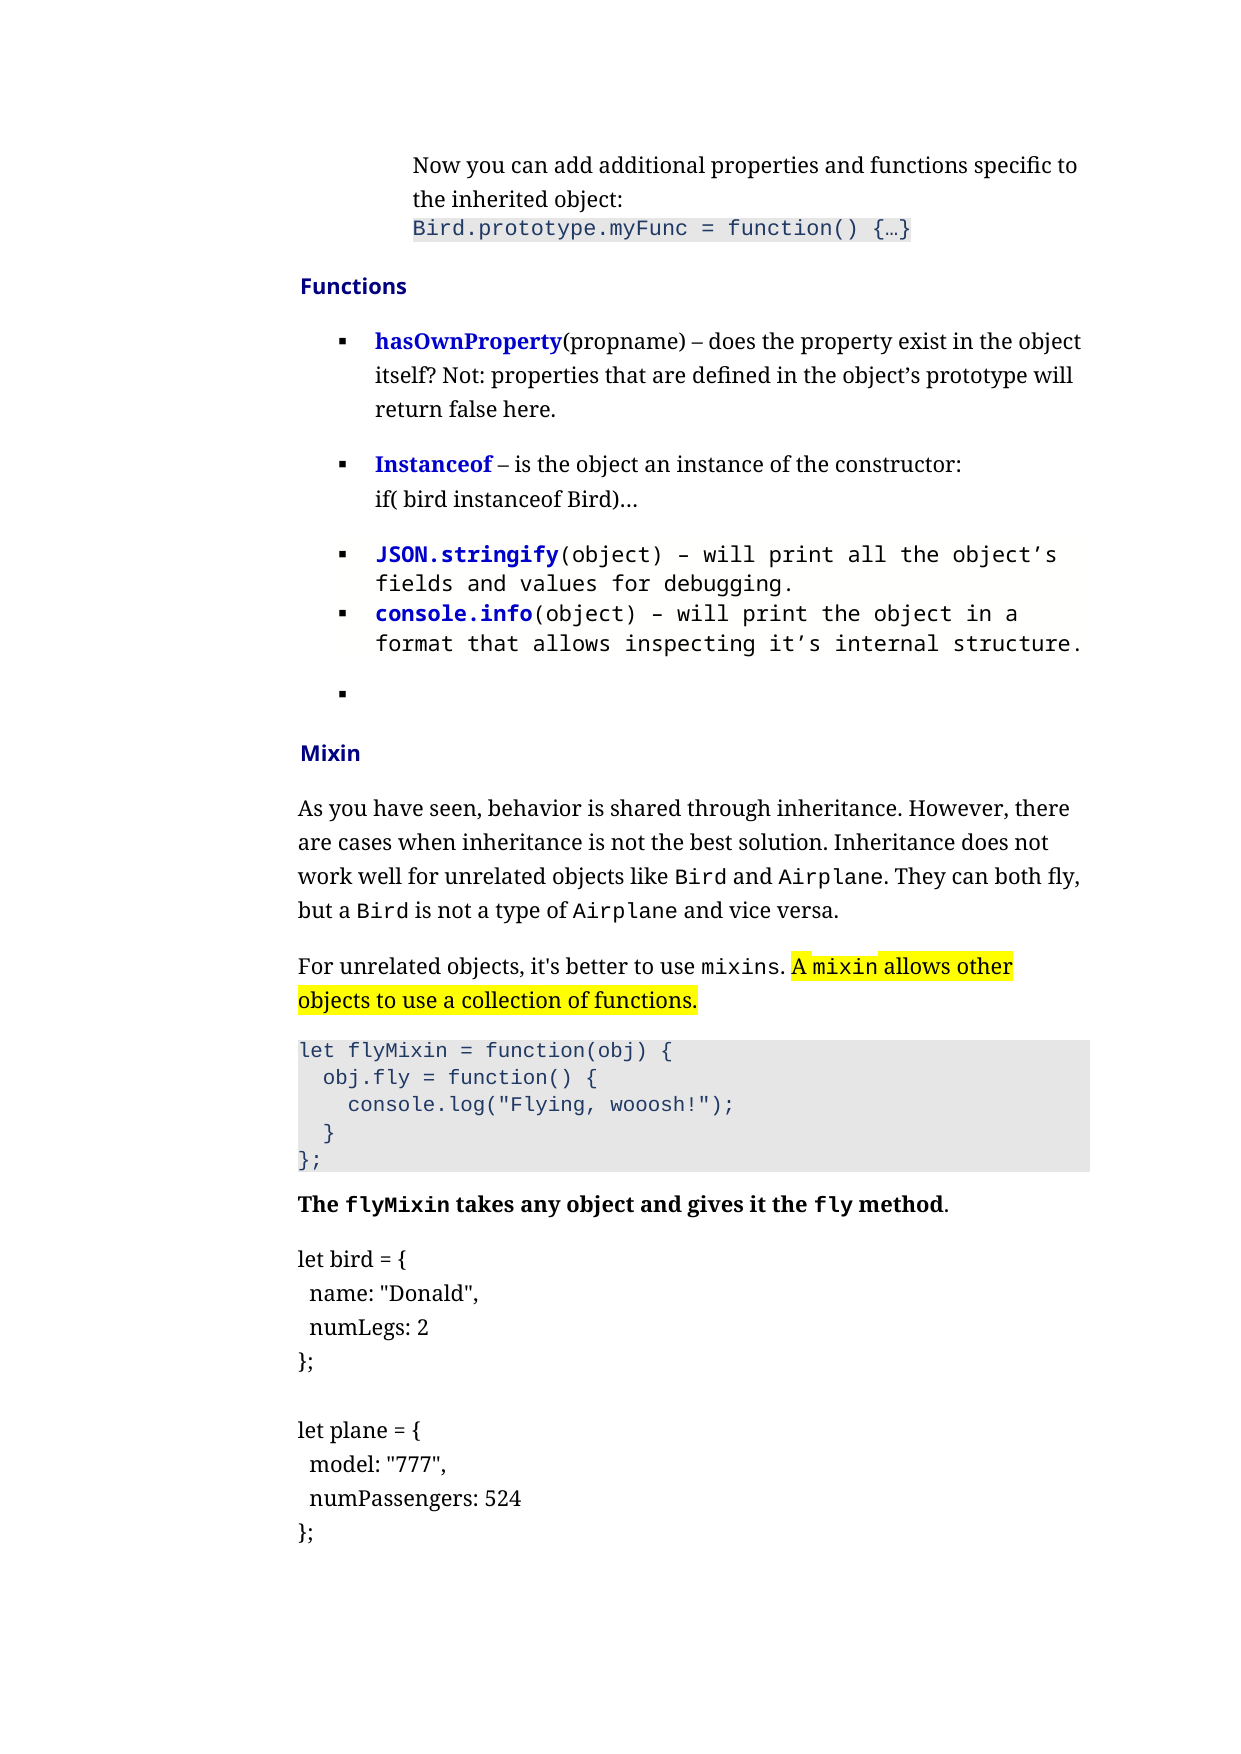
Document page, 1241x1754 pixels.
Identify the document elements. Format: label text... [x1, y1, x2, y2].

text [298, 1244, 1090, 1581]
list JSON.stringify(object) – will print all the object’s fields and values for debugging. [337, 538, 1090, 598]
text Now you can add additional properties and functions specific to the inherited object: Bird.prototype.myFunc = function() {…} [412, 150, 1090, 242]
list hasOwnProperty(propname) – does the property exist in the object itself? Not: properties that are defined in the object’s prototype will return false here. [337, 326, 1090, 424]
text As you have seen, behavior is shared through inheritance. However, there are cases when inheritance is not the best solution. Inheritance does not work well for unrelated objects like Bird and Airplane. They can both fly, but a Bird is not a type of Airplane and vice versa. [298, 793, 1090, 925]
list Instanceof – is the object an instance of the constructor: if( bird instanceof Bird)… [337, 449, 1090, 513]
list console.info(object) – will print the object in a format that allows inspecting it’s internal structure. [337, 598, 1090, 658]
subtitle Functions [300, 271, 1090, 301]
text The flyMixin takes any object and gives it the fly method. [298, 1188, 1090, 1218]
subtitle Mixin [300, 738, 1090, 767]
text let flyMixin = function(obj) { obj.fly = function() { console.log("Flying, wooosh!"); } }; [298, 1040, 1090, 1172]
text For unrelated objects, it's better to use mixins. A mixin allows other objects to use a collection of functions. [298, 951, 1090, 1015]
